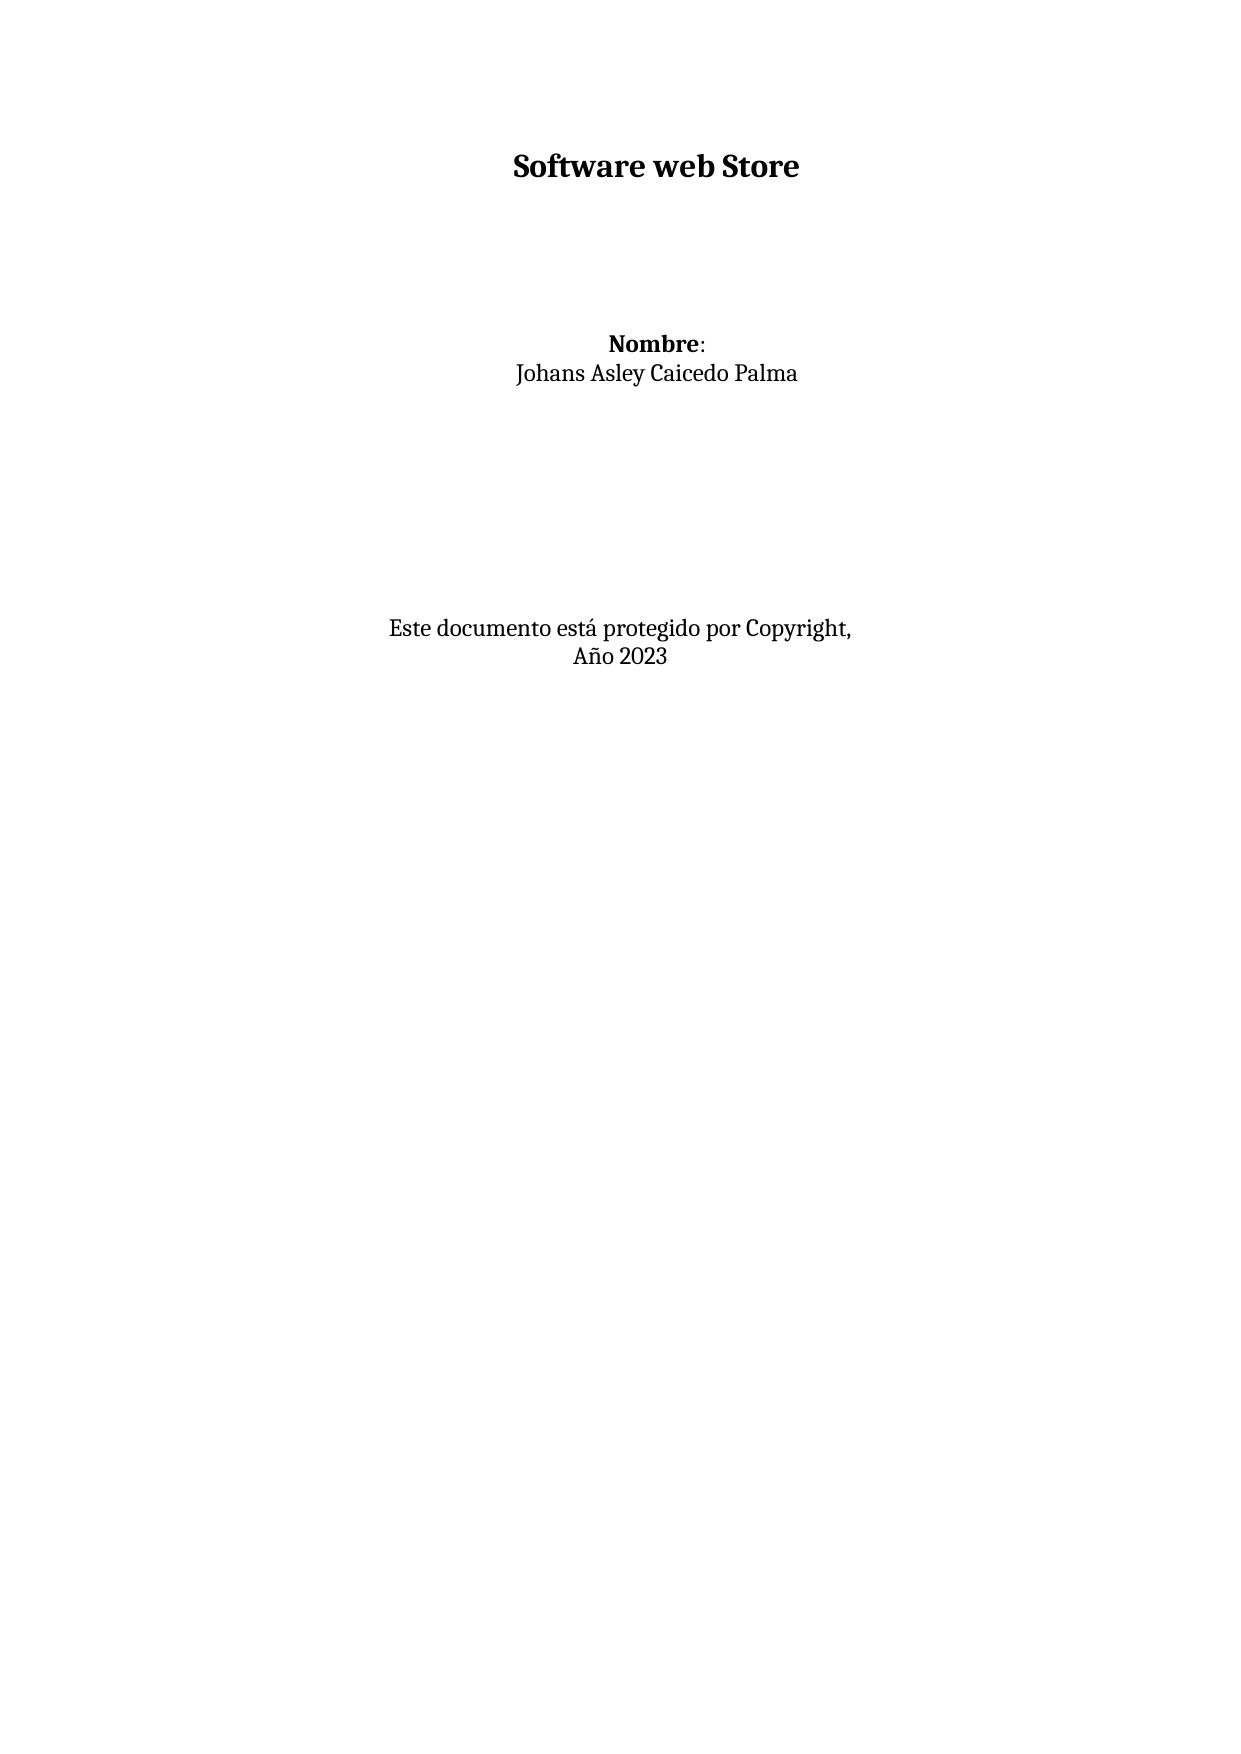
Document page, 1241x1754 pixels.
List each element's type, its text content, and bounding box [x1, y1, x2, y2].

subtitle Este documento está protegido por Copyright, [177, 613, 1063, 642]
text Nombre: [177, 330, 1063, 358]
text Johans Asley Caicedo Palma [177, 358, 1063, 387]
text Software web Store [177, 148, 1063, 186]
text Año 2023 [177, 642, 1063, 671]
